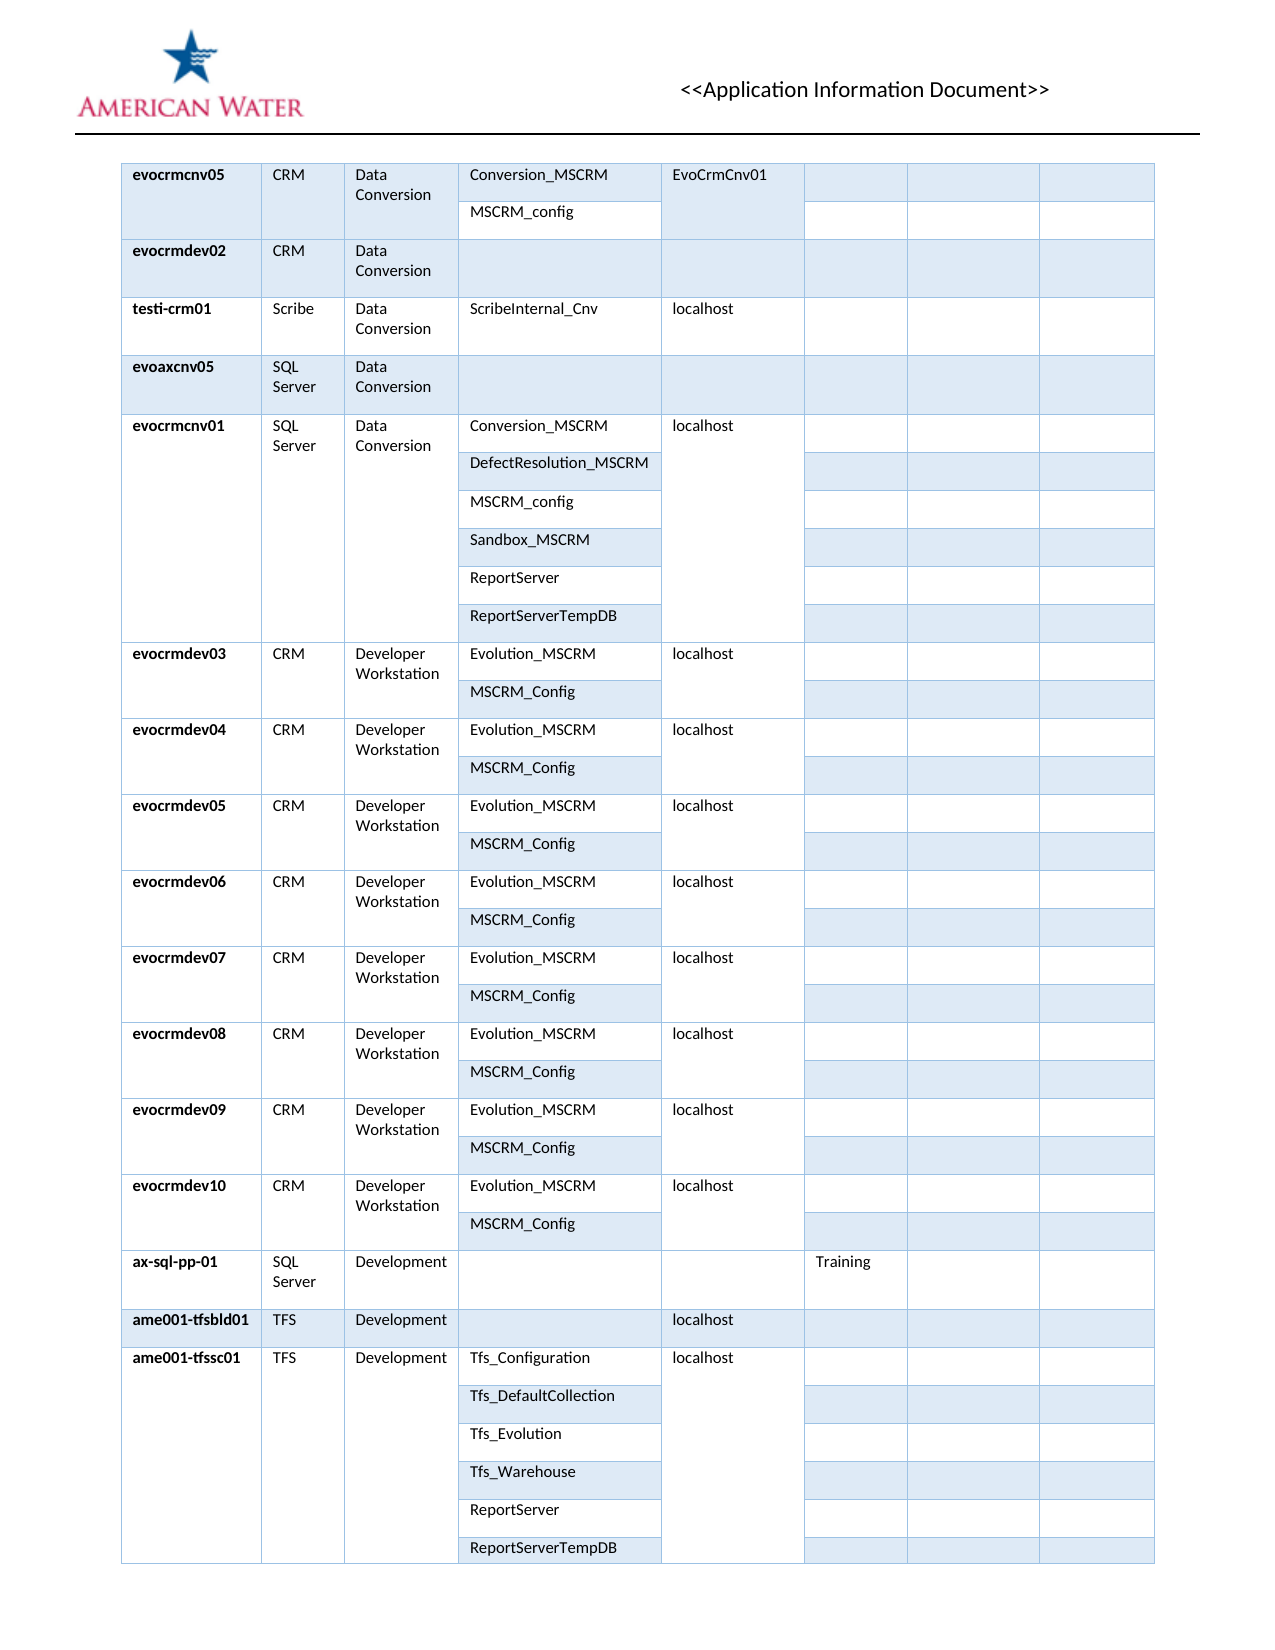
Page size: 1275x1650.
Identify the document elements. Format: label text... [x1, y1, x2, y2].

table_cell localhost [662, 643, 804, 718]
table_cell [805, 909, 907, 946]
table_cell [805, 1023, 907, 1060]
table_cell SQL Server [262, 415, 344, 642]
table_cell [1040, 298, 1154, 355]
table_cell testi-crm01 [122, 298, 261, 355]
table_cell [459, 1310, 661, 1347]
table_cell [1040, 1310, 1154, 1347]
table_cell [805, 567, 907, 604]
table_cell evocrmdev09 [122, 1099, 261, 1174]
table_cell ReportServer [459, 567, 661, 604]
table_cell localhost [662, 947, 804, 1022]
table_cell [805, 1348, 907, 1384]
table_cell [805, 1386, 907, 1423]
table_cell [805, 833, 907, 870]
table_cell [908, 605, 1039, 642]
table_cell CRM [262, 240, 344, 297]
table_cell [908, 947, 1039, 984]
table_cell ReportServer [459, 1500, 661, 1537]
table_cell [805, 1500, 907, 1537]
table_cell SQL Server [262, 356, 344, 414]
table_cell evocrmdev10 [122, 1175, 261, 1250]
table_cell [459, 240, 661, 297]
table_cell [805, 491, 907, 528]
table_cell [908, 164, 1039, 201]
table_cell localhost [662, 1348, 804, 1563]
table_cell [805, 1061, 907, 1098]
table_cell ax-sql-pp-01 [122, 1251, 261, 1308]
table_cell Tfs_DefaultCollection [459, 1386, 661, 1423]
table_cell localhost [662, 1023, 804, 1098]
table_cell Data Conversion [345, 298, 458, 355]
table_cell SQL Server [262, 1251, 344, 1308]
table_cell [1040, 1137, 1154, 1174]
table_cell [908, 202, 1039, 239]
table_cell localhost [662, 719, 804, 794]
table_cell [1040, 1175, 1154, 1212]
table_cell ame001-tfssc01 [122, 1348, 261, 1563]
table_cell MSCRM_config [459, 202, 661, 239]
table_cell localhost [662, 1310, 804, 1347]
table_cell [805, 415, 907, 452]
table_cell [908, 1348, 1039, 1384]
table_cell [908, 871, 1039, 908]
table_cell Tfs_Warehouse [459, 1462, 661, 1499]
table_cell localhost [662, 415, 804, 642]
table_cell [805, 719, 907, 756]
table_cell [1040, 1251, 1154, 1308]
table_cell MSCRM_config [459, 491, 661, 528]
table_cell CRM [262, 643, 344, 718]
table_cell [908, 1061, 1039, 1098]
table_cell [805, 202, 907, 239]
table_cell [1040, 453, 1154, 490]
table_cell [1040, 1386, 1154, 1423]
table_cell [805, 605, 907, 642]
table_cell [805, 643, 907, 680]
table_cell [1040, 833, 1154, 870]
table_cell [908, 1424, 1039, 1461]
table_cell evocrmdev05 [122, 795, 261, 870]
table_cell EvoCrmCnv01 [662, 164, 804, 239]
table_cell [908, 491, 1039, 528]
table_cell CRM [262, 1099, 344, 1174]
table_cell Training [805, 1251, 907, 1308]
table_cell evocrmdev02 [122, 240, 261, 297]
picture [74, 26, 308, 120]
table_cell Developer Workstation [345, 947, 458, 1022]
table_cell [908, 833, 1039, 870]
table_cell Developer Workstation [345, 1023, 458, 1098]
table_cell Evolution_MSCRM [459, 871, 661, 908]
table_cell [805, 1424, 907, 1461]
table_cell evocrmdev07 [122, 947, 261, 1022]
table_cell [908, 1538, 1039, 1563]
table_cell [1040, 202, 1154, 239]
table_cell Data Conversion [345, 240, 458, 297]
table_cell MSCRM_Config [459, 757, 661, 794]
table_cell [805, 356, 907, 414]
table_cell ame001-tfsbld01 [122, 1310, 261, 1347]
table_cell Evolution_MSCRM [459, 1023, 661, 1060]
table_cell [908, 795, 1039, 832]
table_cell [1040, 757, 1154, 794]
table_cell evocrmdev04 [122, 719, 261, 794]
table_cell Conversion_MSCRM [459, 415, 661, 452]
table_cell Tfs_Configuration [459, 1348, 661, 1384]
table_cell Developer Workstation [345, 1175, 458, 1250]
table_cell ReportServerTempDB [459, 605, 661, 642]
table_cell Developer Workstation [345, 795, 458, 870]
table_cell [1040, 1462, 1154, 1499]
table_cell [805, 1538, 907, 1563]
table_cell Evolution_MSCRM [459, 795, 661, 832]
table_cell Data Conversion [345, 164, 458, 239]
table_cell [1040, 164, 1154, 201]
table_cell Developer Workstation [345, 643, 458, 718]
table_cell CRM [262, 719, 344, 794]
table_cell Sandbox_MSCRM [459, 529, 661, 566]
table_cell [805, 947, 907, 984]
table_cell evocrmdev06 [122, 871, 261, 946]
table_cell [459, 356, 661, 414]
table_cell MSCRM_Config [459, 681, 661, 718]
table_cell localhost [662, 871, 804, 946]
table_cell [908, 1099, 1039, 1136]
table_cell CRM [262, 947, 344, 1022]
table_cell [908, 1023, 1039, 1060]
table_cell TFS [262, 1310, 344, 1347]
table_cell Data Conversion [345, 356, 458, 414]
table_cell [662, 240, 804, 297]
table_cell [908, 681, 1039, 718]
table_cell [908, 453, 1039, 490]
table_cell Evolution_MSCRM [459, 643, 661, 680]
table_cell [908, 1500, 1039, 1537]
table_cell [908, 1462, 1039, 1499]
table_cell Evolution_MSCRM [459, 1099, 661, 1136]
table_cell TFS [262, 1348, 344, 1563]
table_cell [1040, 985, 1154, 1022]
table_cell evocrmcnv01 [122, 415, 261, 642]
table_cell [805, 529, 907, 566]
table_cell [805, 1175, 907, 1212]
table_cell evoaxcnv05 [122, 356, 261, 414]
table_cell [459, 1251, 661, 1308]
table_cell [1040, 415, 1154, 452]
table_cell Developer Workstation [345, 871, 458, 946]
table_cell [1040, 356, 1154, 414]
table_cell ReportServerTempDB [459, 1538, 661, 1563]
table_cell CRM [262, 164, 344, 239]
table_cell localhost [662, 795, 804, 870]
table_cell CRM [262, 871, 344, 946]
table_cell evocrmdev08 [122, 1023, 261, 1098]
table_cell [805, 240, 907, 297]
table_cell Developer Workstation [345, 1099, 458, 1174]
table_cell [1040, 1061, 1154, 1098]
table_cell MSCRM_Config [459, 909, 661, 946]
table_cell Evolution_MSCRM [459, 1175, 661, 1212]
table_cell MSCRM_Config [459, 1213, 661, 1250]
table_cell Development [345, 1251, 458, 1308]
table_cell Development [345, 1310, 458, 1347]
table_cell [1040, 605, 1154, 642]
table_cell [908, 529, 1039, 566]
table_cell [805, 1137, 907, 1174]
table_cell [805, 681, 907, 718]
table_cell evocrmcnv05 [122, 164, 261, 239]
table_cell [908, 1213, 1039, 1250]
table_cell [1040, 1538, 1154, 1563]
table_cell [908, 985, 1039, 1022]
table_cell [805, 1099, 907, 1136]
table_cell [1040, 529, 1154, 566]
table_cell [908, 567, 1039, 604]
table_cell [1040, 1099, 1154, 1136]
table_cell [908, 415, 1039, 452]
table_cell [1040, 567, 1154, 604]
table_cell Scribe [262, 298, 344, 355]
table_cell [908, 909, 1039, 946]
table_cell [805, 298, 907, 355]
table_cell Data Conversion [345, 415, 458, 642]
table_cell Tfs_Evolution [459, 1424, 661, 1461]
table_cell [1040, 909, 1154, 946]
table_cell [908, 757, 1039, 794]
table_cell Conversion_MSCRM [459, 164, 661, 201]
table_cell [805, 453, 907, 490]
table_cell MSCRM_Config [459, 1061, 661, 1098]
table_cell [805, 1310, 907, 1347]
table_cell Evolution_MSCRM [459, 719, 661, 756]
table_cell [908, 1310, 1039, 1347]
table_cell MSCRM_Config [459, 1137, 661, 1174]
table_cell [805, 757, 907, 794]
table_cell localhost [662, 298, 804, 355]
table_cell [1040, 871, 1154, 908]
table_cell [662, 1251, 804, 1308]
table_cell [1040, 1348, 1154, 1384]
table_cell evocrmdev03 [122, 643, 261, 718]
table_cell [908, 719, 1039, 756]
table_cell [1040, 1424, 1154, 1461]
table_cell [1040, 719, 1154, 756]
table_cell [1040, 1500, 1154, 1537]
table_cell [1040, 795, 1154, 832]
table_cell [1040, 947, 1154, 984]
table_cell [1040, 240, 1154, 297]
table_cell [805, 164, 907, 201]
table_cell [1040, 1023, 1154, 1060]
table_cell localhost [662, 1175, 804, 1250]
table_cell ScribeInternal_Cnv [459, 298, 661, 355]
table_cell [1040, 491, 1154, 528]
table_cell [908, 1386, 1039, 1423]
table_cell MSCRM_Config [459, 985, 661, 1022]
table_cell [908, 1251, 1039, 1308]
table_cell [1040, 681, 1154, 718]
table_cell [908, 1137, 1039, 1174]
table_cell Evolution_MSCRM [459, 947, 661, 984]
table_cell MSCRM_Config [459, 833, 661, 870]
table_cell [908, 298, 1039, 355]
table_cell [908, 240, 1039, 297]
table_cell CRM [262, 795, 344, 870]
table_cell [908, 1175, 1039, 1212]
table_cell Developer Workstation [345, 719, 458, 794]
table_cell [662, 356, 804, 414]
table_cell [805, 795, 907, 832]
table_cell DefectResolution_MSCRM [459, 453, 661, 490]
table_cell CRM [262, 1023, 344, 1098]
table_cell [805, 871, 907, 908]
table_cell CRM [262, 1175, 344, 1250]
table_cell [805, 1462, 907, 1499]
table_cell [805, 985, 907, 1022]
table_cell [908, 356, 1039, 414]
table_cell [805, 1213, 907, 1250]
table_cell Development [345, 1348, 458, 1563]
table_cell [908, 643, 1039, 680]
table_cell [1040, 1213, 1154, 1250]
table_cell localhost [662, 1099, 804, 1174]
table_cell [1040, 643, 1154, 680]
